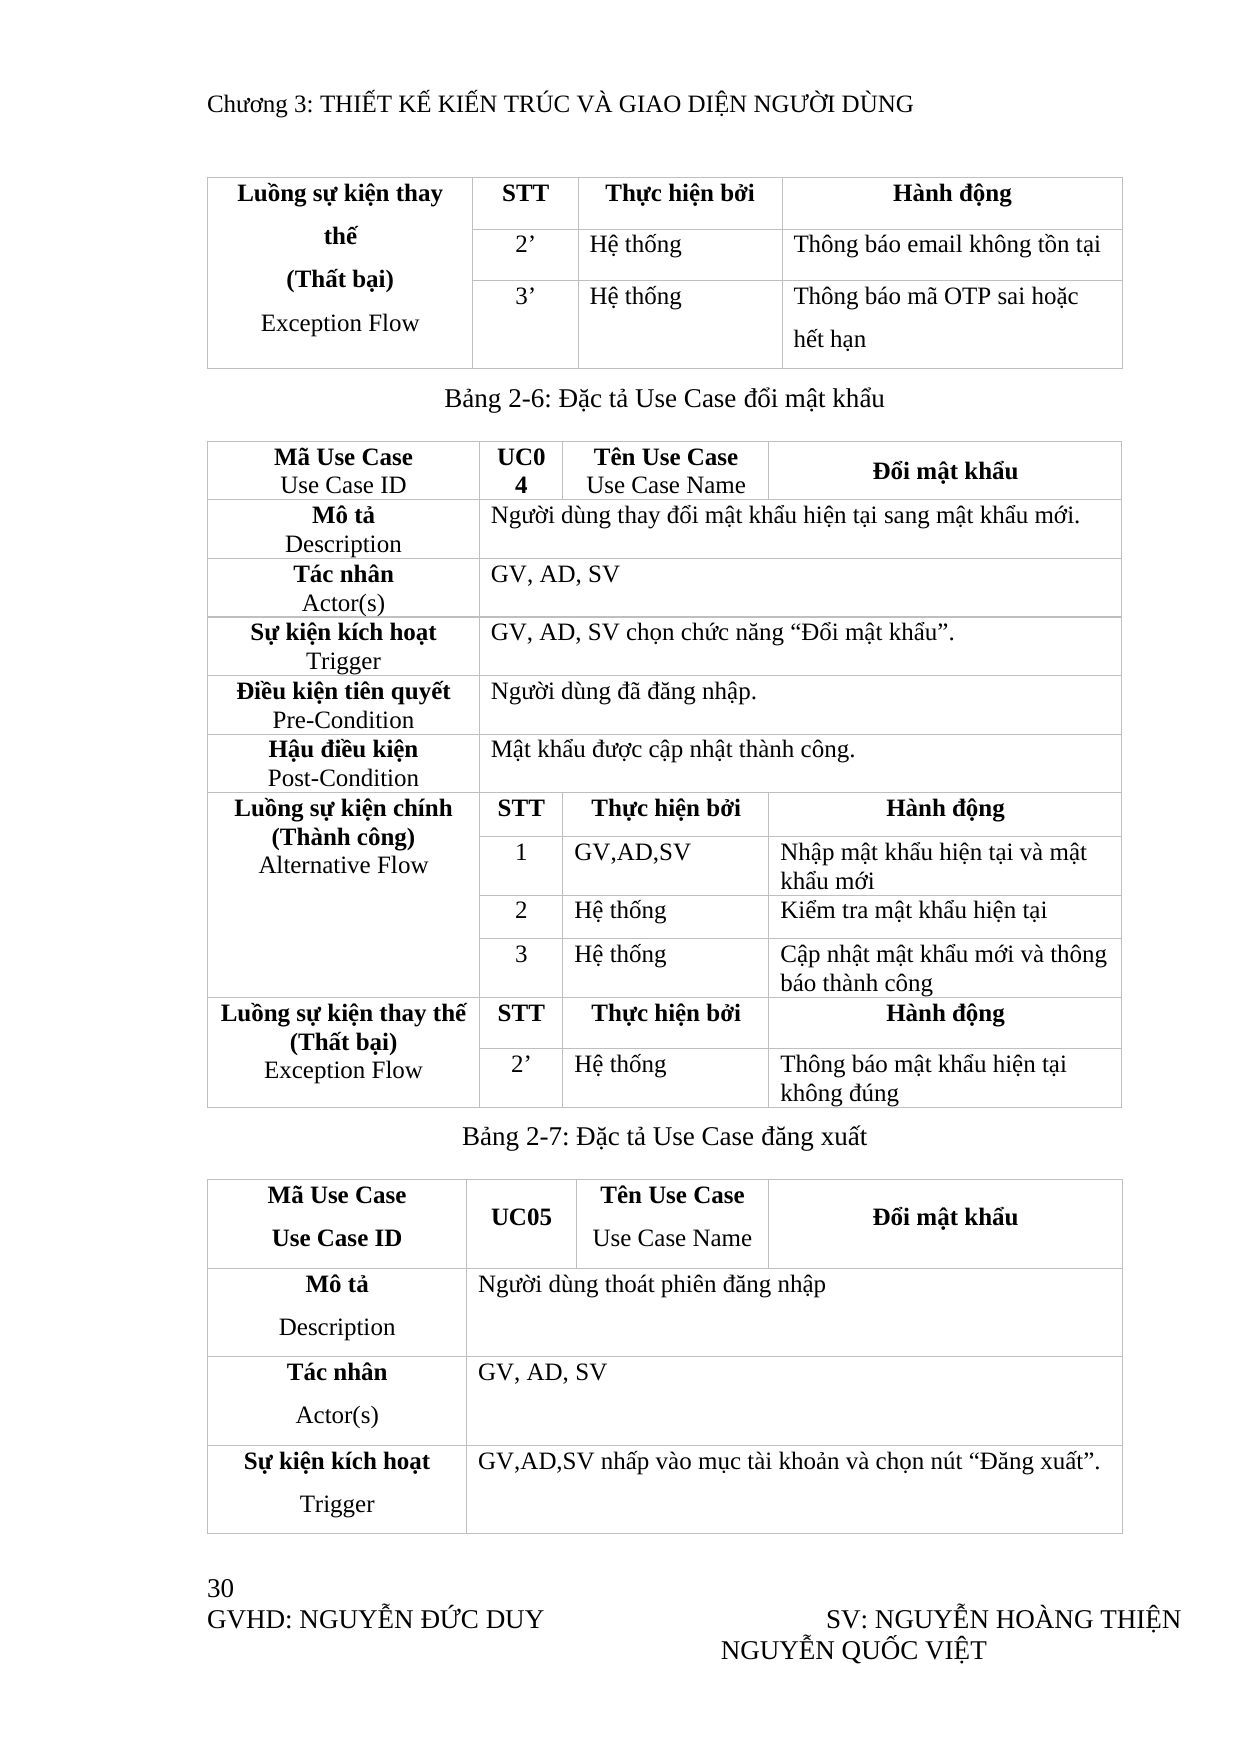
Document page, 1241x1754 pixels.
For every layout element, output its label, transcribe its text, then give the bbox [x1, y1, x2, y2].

table_cell Thực hiện bởi [563, 793, 768, 836]
table_cell Tác nhân Actor(s) [208, 559, 479, 616]
table_cell Hệ thống [579, 281, 782, 368]
table_cell Thông báo mật khẩu hiện tại không đúng [769, 1049, 1121, 1107]
table_cell 3 [480, 939, 562, 997]
table_cell Người dùng thoát phiên đăng nhập [467, 1269, 1122, 1356]
table_cell Mô tả Description [208, 500, 479, 558]
table_cell Sự kiện kích hoạt Trigger [208, 618, 479, 675]
table_header UC05 [467, 1180, 576, 1268]
table_cell Hành động [783, 178, 1122, 228]
table_cell GV, AD, SV [467, 1357, 1122, 1445]
table_cell Thực hiện bởi [579, 178, 782, 228]
table_cell Hệ thống [563, 896, 768, 938]
table_cell Hành động [769, 998, 1121, 1048]
table_cell Người dùng đã đăng nhập. [480, 676, 1121, 733]
table_cell GV, AD, SV chọn chức năng “Đổi mật khẩu”. [480, 618, 1121, 675]
table_cell Mô tả Description [208, 1269, 466, 1356]
table_cell STT [480, 793, 562, 836]
table_cell Hệ thống [563, 939, 768, 997]
table_cell Hệ thống [563, 1049, 768, 1107]
table_cell Hành động [769, 793, 1121, 836]
table_cell 1 [480, 837, 562, 894]
table_header Tên Use Case Use Case Name [577, 1180, 768, 1268]
table_cell 2’ [473, 230, 578, 280]
table_cell Điều kiện tiên quyết Pre-Condition [208, 676, 479, 733]
table_cell 2 [480, 896, 562, 938]
table_header UC04 [480, 442, 562, 499]
table_cell Kiểm tra mật khẩu hiện tại [769, 896, 1121, 938]
table_cell 2’ [480, 1049, 562, 1107]
table_cell Sự kiện kích hoạt Trigger [208, 1446, 466, 1533]
table_cell Thông báo mã OTP sai hoặc hết hạn [783, 281, 1122, 368]
table_header Tên Use Case Use Case Name [563, 442, 768, 499]
table_header Đổi mật khẩu [769, 442, 1121, 499]
table_cell Luồng sự kiện thay thế (Thất bại) Exception Flow [208, 998, 479, 1107]
table_header Mã Use Case Use Case ID [208, 442, 479, 499]
table_cell Thực hiện bởi [563, 998, 768, 1048]
table_cell Tác nhân Actor(s) [208, 1357, 466, 1445]
table_cell STT [473, 178, 578, 228]
table_cell Luồng sự kiện thay thế (Thất bại) Exception Flow [208, 178, 472, 368]
table_header Mã Use Case Use Case ID [208, 1180, 466, 1268]
table_cell Mật khẩu được cập nhật thành công. [480, 735, 1121, 792]
table_cell Thông báo email không tồn tại [783, 230, 1122, 280]
table_cell Hậu điều kiện Post-Condition [208, 735, 479, 792]
table_cell Người dùng thay đổi mật khẩu hiện tại sang mật khẩu mới. [480, 500, 1121, 558]
table_cell 3’ [473, 281, 578, 368]
table_cell STT [480, 998, 562, 1048]
table_cell GV, AD, SV [480, 559, 1121, 616]
table_cell Cập nhật mật khẩu mới và thông báo thành công [769, 939, 1121, 997]
table_header Đổi mật khẩu [769, 1180, 1122, 1268]
table_cell GV,AD,SV [563, 837, 768, 894]
table_cell GV,AD,SV nhấp vào mục tài khoản và chọn nút “Đăng xuất”. [467, 1446, 1122, 1533]
table_cell Hệ thống [579, 230, 782, 280]
table_cell Nhập mật khẩu hiện tại và mật khẩu mới [769, 837, 1121, 894]
table_cell Luồng sự kiện chính (Thành công) Alternative Flow [208, 793, 479, 997]
